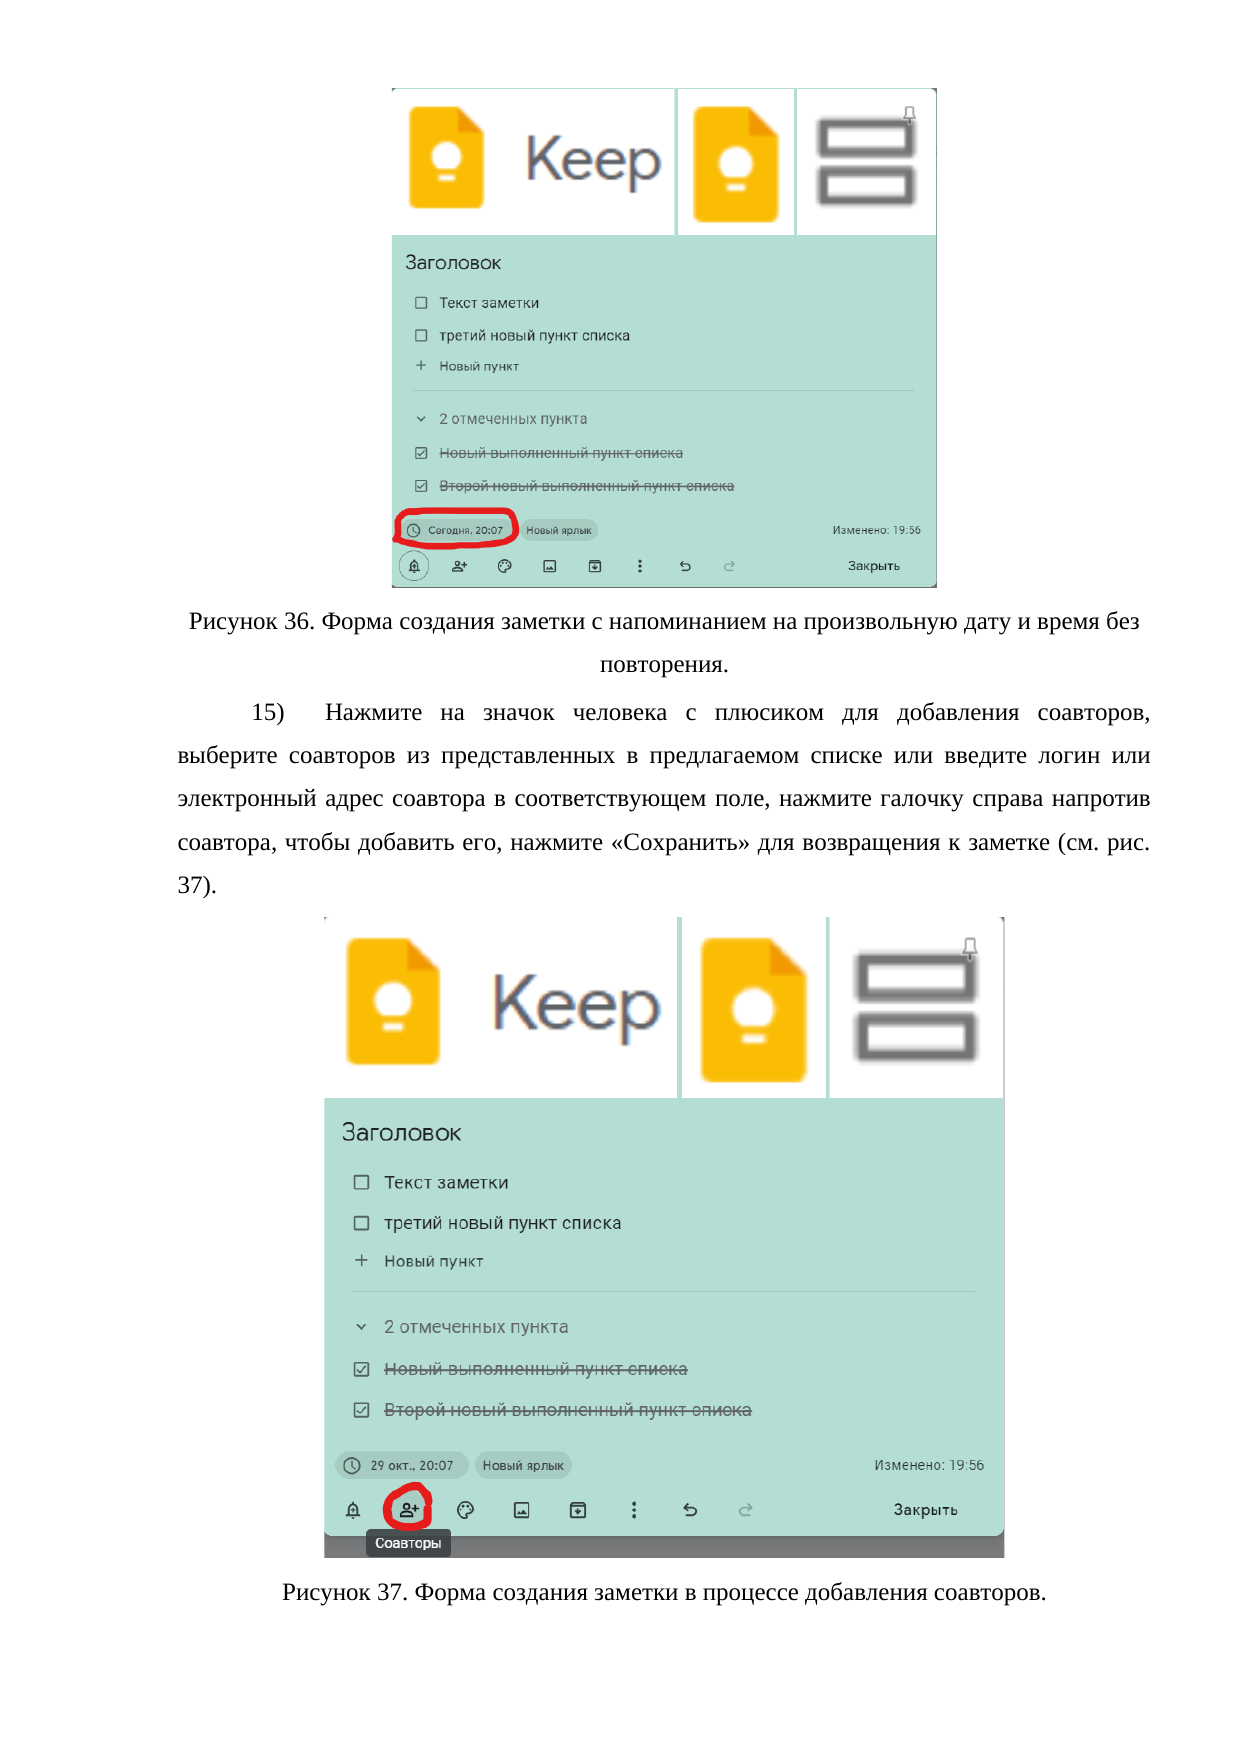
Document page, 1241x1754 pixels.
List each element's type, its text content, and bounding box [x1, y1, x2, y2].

list Нажмите на значок человека с плюсиком для добавления соавторов, выберите соавторов из представленных в предлагаемом списке или введите логин или электронный адрес соавтора в соответствующем поле, нажмите галочку справа напротив соавтора, чтобы добавить его, нажмите «Сохранить» для возвращения к заметке (см. рис. 37). [177, 697, 1152, 898]
text Рисунок 37. Форма создания заметки в процессе добавления соавторов. [177, 1577, 1152, 1606]
picture [391, 88, 937, 588]
text Рисунок 36. Форма создания заметки с напоминанием на произвольную дату и время без повторения. [177, 606, 1152, 678]
picture [324, 917, 1005, 1558]
